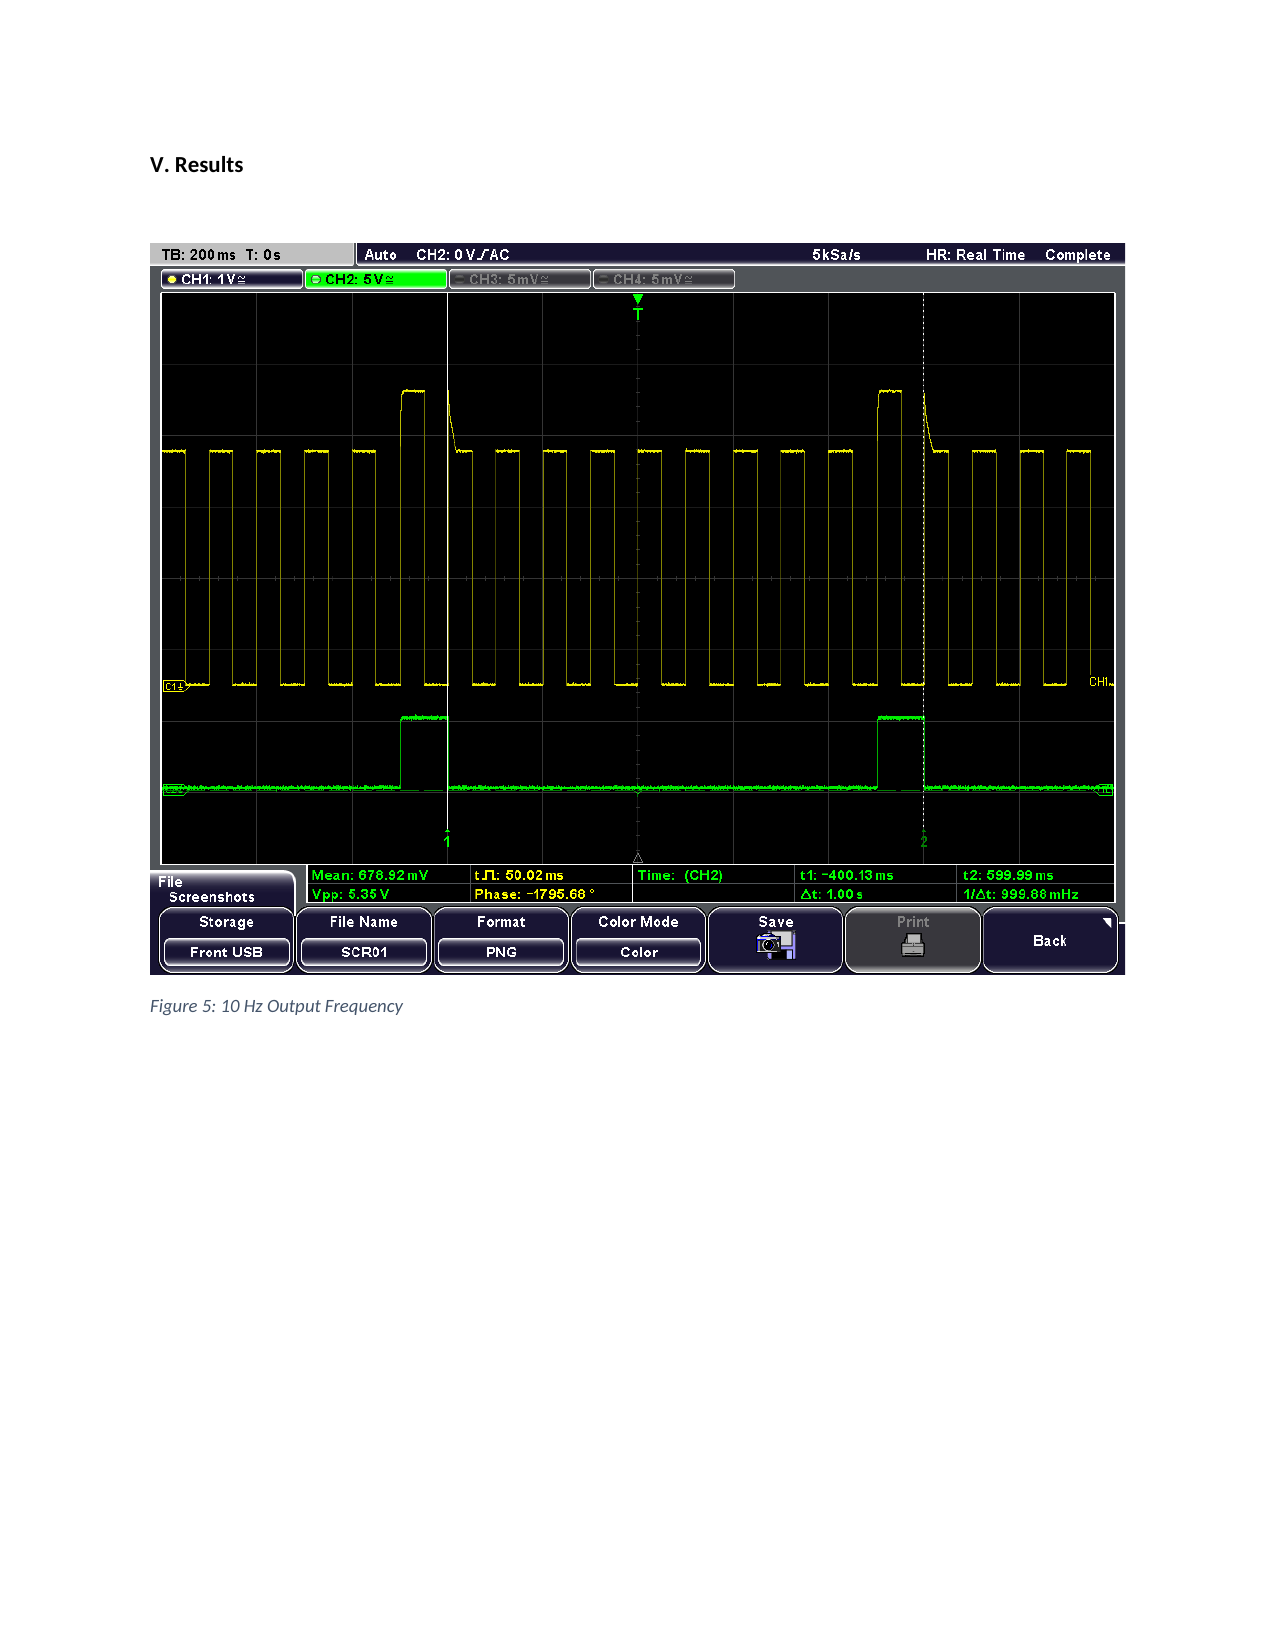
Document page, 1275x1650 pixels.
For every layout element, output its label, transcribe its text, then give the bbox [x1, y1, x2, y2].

text Figure 5: 10 Hz Output Frequency [150, 994, 1125, 1017]
picture [150, 243, 1125, 975]
text V. Results [150, 150, 1125, 178]
